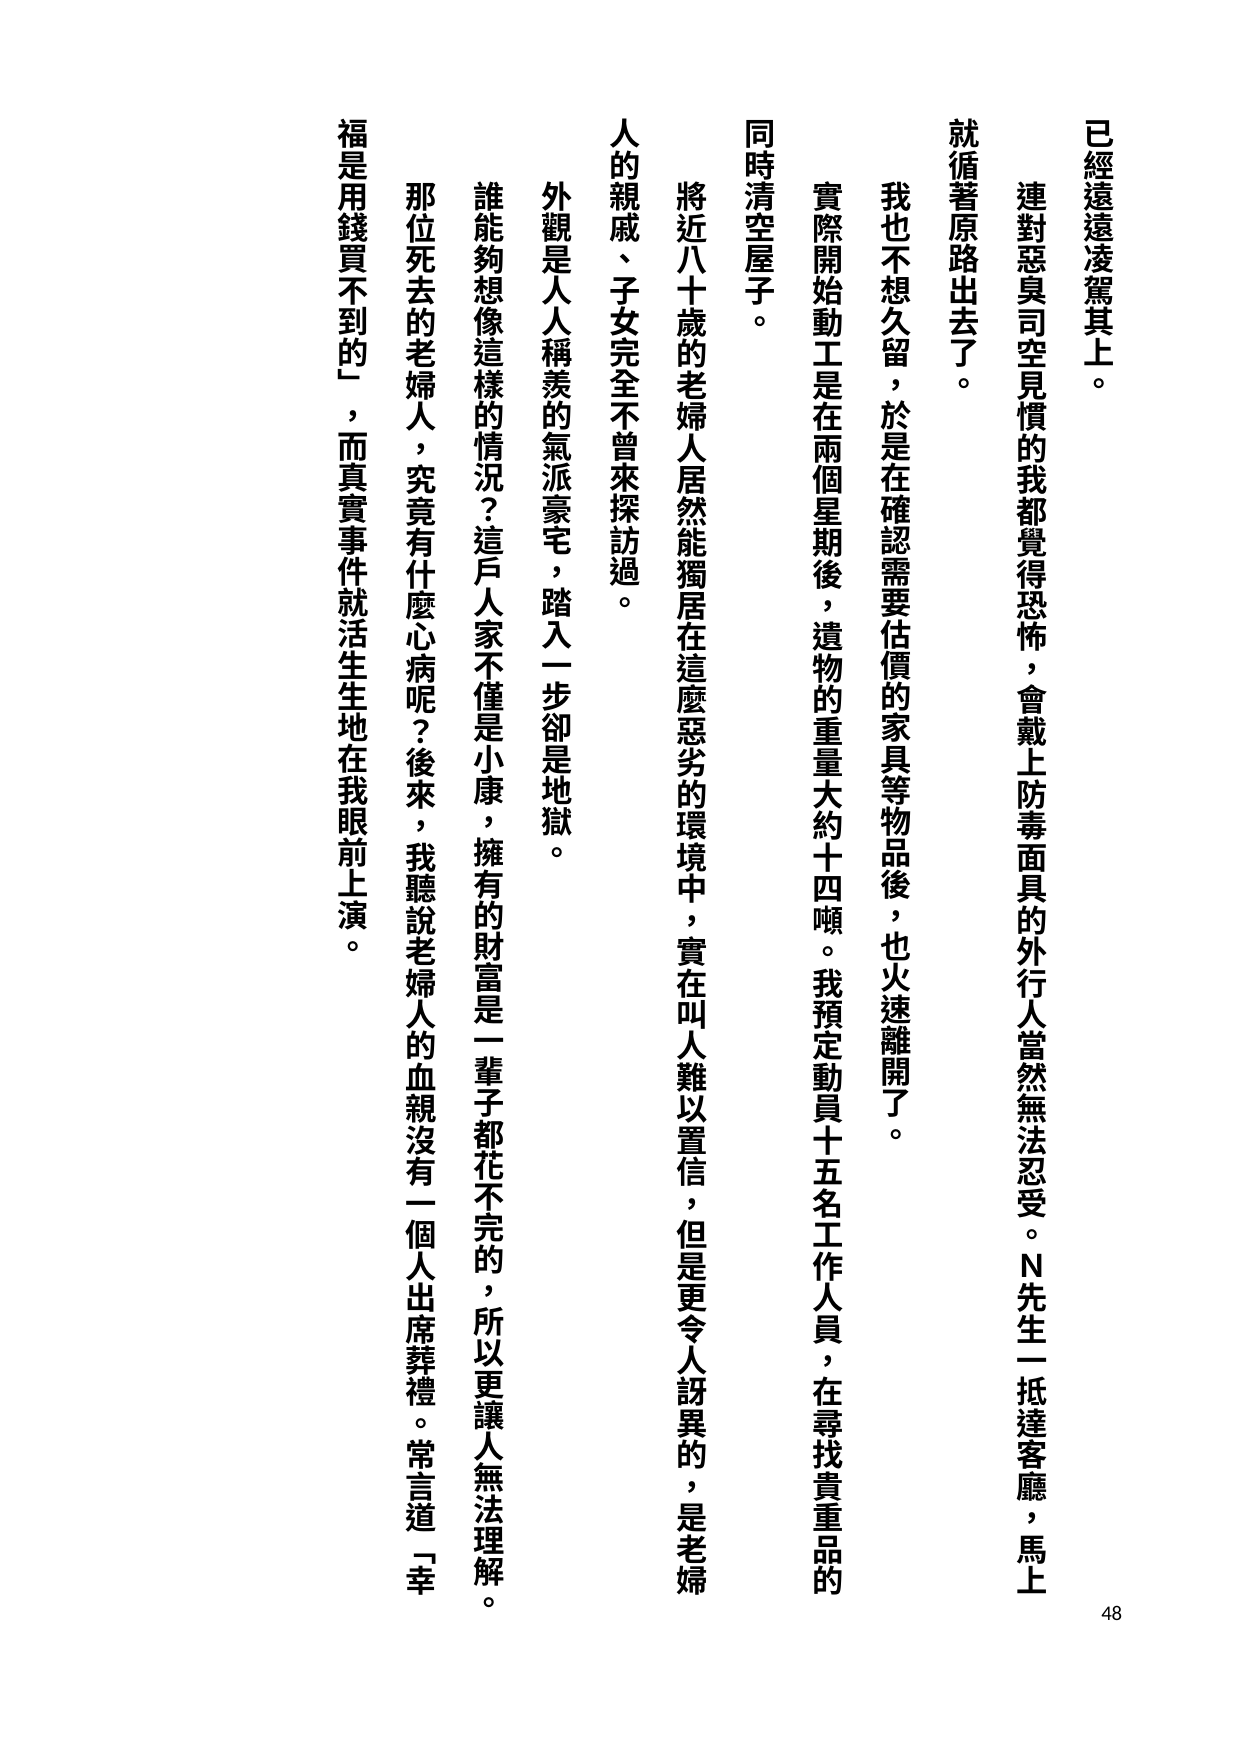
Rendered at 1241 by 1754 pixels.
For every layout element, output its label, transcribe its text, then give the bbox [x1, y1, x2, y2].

text 實際開始動工是在兩個星期後，遺物的重量大約十四噸。我預定動員十五名工作人員，在尋找貴重品的同時清空屋子。 [738, 118, 851, 1600]
text 連對惡臭司空見慣的我都覺得恐怖，會戴上防毒面具的外行人當然無法忍受。Ｎ先生一抵達客廳，馬上就循著原路出去了。 [941, 118, 1054, 1600]
text 我也不想久留，於是在確認需要估價的家具等物品後，也火速離開了。 [873, 118, 919, 1600]
text 誰能夠想像這樣的情況？這戶人家不僅是小康，擁有的財富是一輩子都花不完的，所以更讓人無法理解。 [467, 118, 512, 1600]
text 屋主老太太的屍體是在客廳被發現的，但是對屍臭敏感的我卻完全沒有聞到。因為，蟑螂、老鼠的惡臭已經遠遠凌駕其上。 [1077, 118, 1122, 1600]
text 外觀是人人稱羨的氣派豪宅，踏入一步卻是地獄。 [534, 118, 579, 1600]
text 將近八十歲的老婦人居然能獨居在這麼惡劣的環境中，實在叫人難以置信，但是更令人訝異的，是老婦人的親戚、子女完全不曾來探訪過。 [602, 118, 715, 1600]
text 那位死去的老婦人，究竟有什麼心病呢？後來，我聽說老婦人的血親沒有一個人出席葬禮。常言道「幸福是用錢買不到的」，而真實事件就活生生地在我眼前上演。 [331, 118, 444, 1600]
